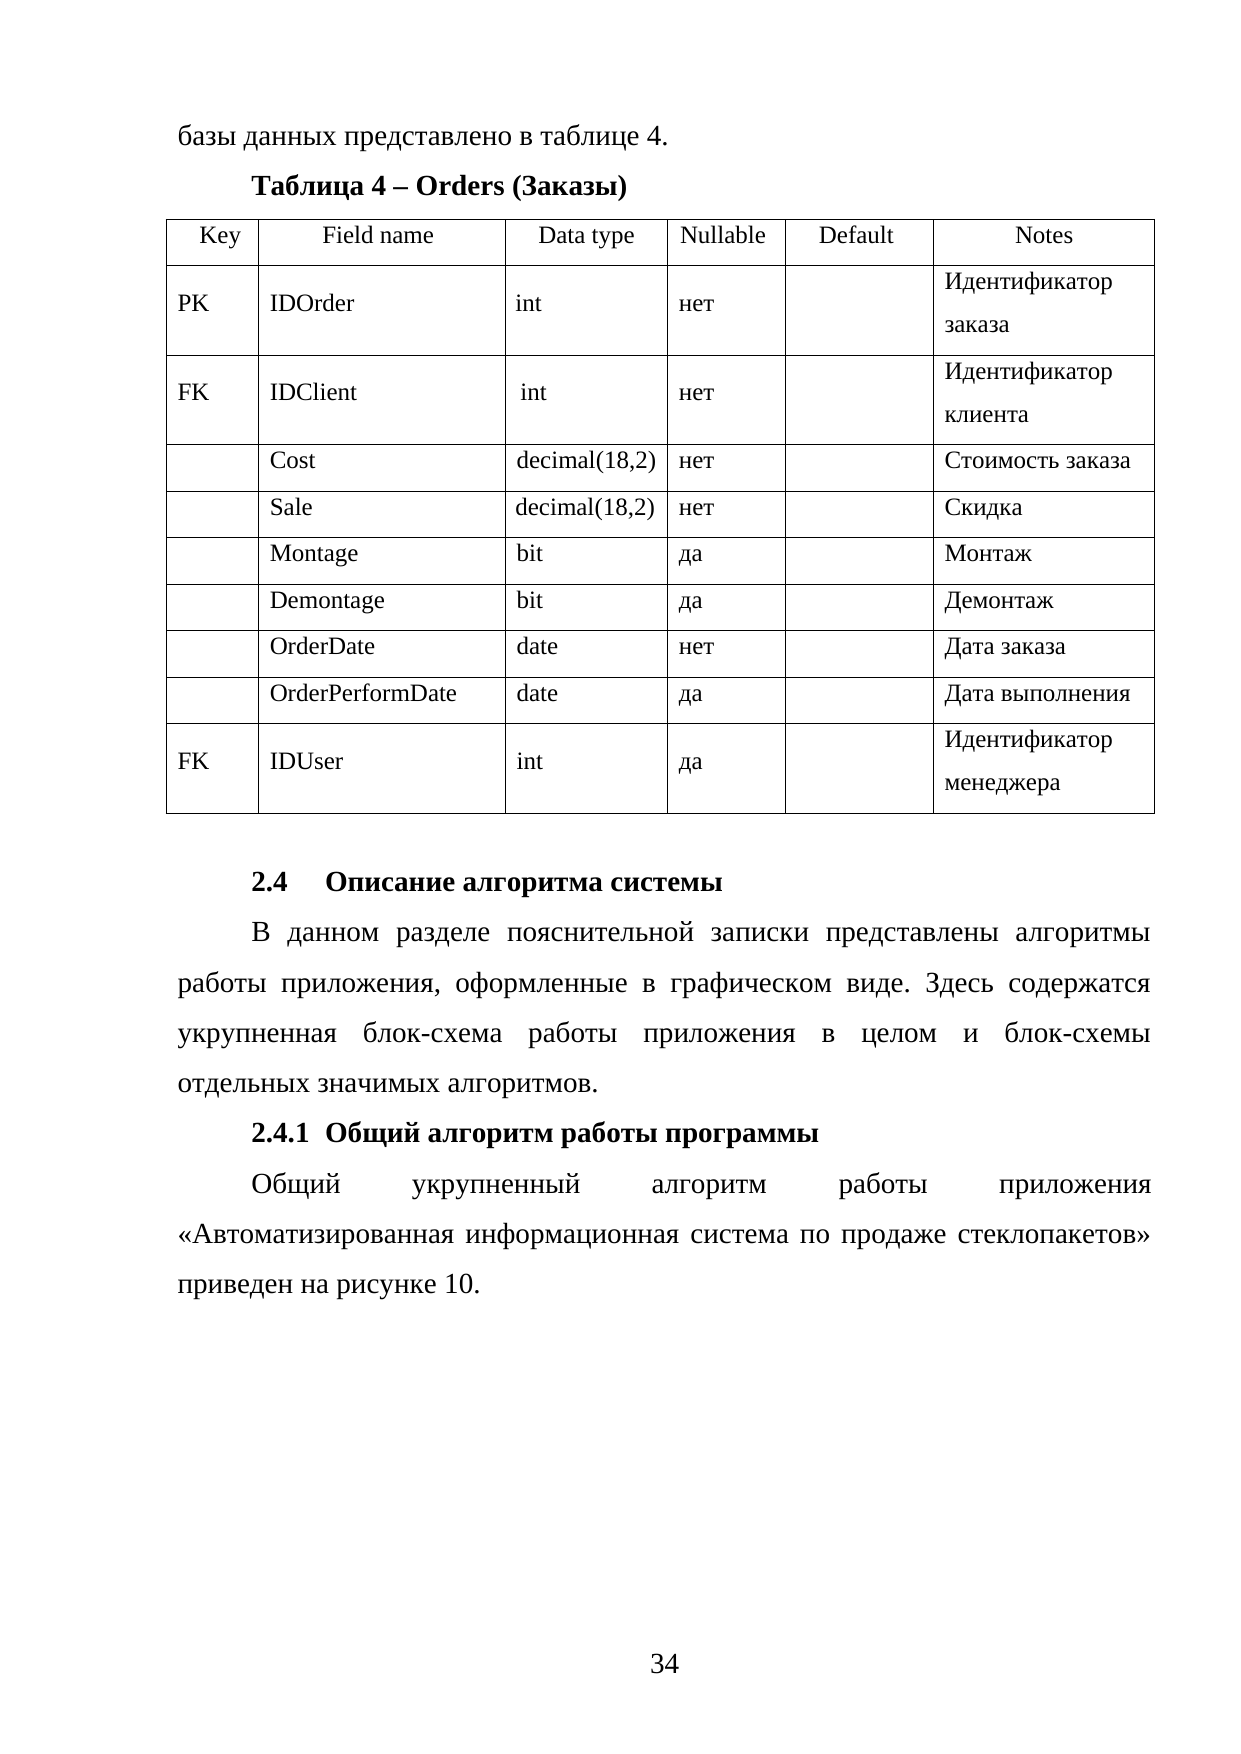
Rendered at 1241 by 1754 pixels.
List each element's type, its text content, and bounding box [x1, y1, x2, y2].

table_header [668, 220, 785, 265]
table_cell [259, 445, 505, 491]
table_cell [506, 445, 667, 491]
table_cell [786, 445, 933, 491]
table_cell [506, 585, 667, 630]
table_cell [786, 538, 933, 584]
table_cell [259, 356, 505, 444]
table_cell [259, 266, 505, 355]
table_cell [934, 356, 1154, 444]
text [177, 118, 1152, 152]
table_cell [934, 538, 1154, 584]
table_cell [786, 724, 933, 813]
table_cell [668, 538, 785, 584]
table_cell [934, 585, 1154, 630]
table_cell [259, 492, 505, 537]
text Таблица 4 – Orders (Заказы) [177, 168, 1181, 202]
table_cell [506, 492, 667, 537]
subtitle Описание алгоритма системы [177, 864, 1152, 898]
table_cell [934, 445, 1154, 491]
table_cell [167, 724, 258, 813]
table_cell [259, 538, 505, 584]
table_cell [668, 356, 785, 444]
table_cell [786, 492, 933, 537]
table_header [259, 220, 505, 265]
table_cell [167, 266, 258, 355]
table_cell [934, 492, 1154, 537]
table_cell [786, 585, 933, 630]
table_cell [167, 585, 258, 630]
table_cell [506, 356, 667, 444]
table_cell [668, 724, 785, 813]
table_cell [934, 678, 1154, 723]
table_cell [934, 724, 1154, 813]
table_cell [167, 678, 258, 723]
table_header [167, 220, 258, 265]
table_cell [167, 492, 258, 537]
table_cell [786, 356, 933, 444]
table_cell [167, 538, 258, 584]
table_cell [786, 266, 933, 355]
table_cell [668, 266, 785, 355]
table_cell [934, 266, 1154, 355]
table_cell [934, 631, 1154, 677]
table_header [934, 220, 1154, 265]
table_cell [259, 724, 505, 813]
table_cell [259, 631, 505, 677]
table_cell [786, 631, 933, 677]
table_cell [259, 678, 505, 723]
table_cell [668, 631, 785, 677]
text В данном разделе пояснительной записки представлены алгоритмы работы приложения, оформленные в графическом виде. Здесь содержатся укрупненная блок-схема работы приложения в целом и блок-схемы отдельных значимых алгоритмов. [177, 914, 1152, 1099]
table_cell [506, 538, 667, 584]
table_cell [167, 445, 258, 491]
subtitle 2.4.1 Общий алгоритм работы программы [177, 1116, 1152, 1149]
text Общий укрупненный алгоритм работы приложения «Автоматизированная информационная система по продаже стеклопакетов» приведен на рисунке 10. [177, 1166, 1152, 1300]
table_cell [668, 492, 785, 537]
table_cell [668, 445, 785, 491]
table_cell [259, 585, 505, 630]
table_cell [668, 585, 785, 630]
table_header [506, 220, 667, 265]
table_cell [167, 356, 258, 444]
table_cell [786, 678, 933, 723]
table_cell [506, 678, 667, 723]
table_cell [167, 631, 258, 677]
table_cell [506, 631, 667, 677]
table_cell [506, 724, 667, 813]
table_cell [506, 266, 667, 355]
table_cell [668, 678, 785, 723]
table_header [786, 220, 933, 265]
